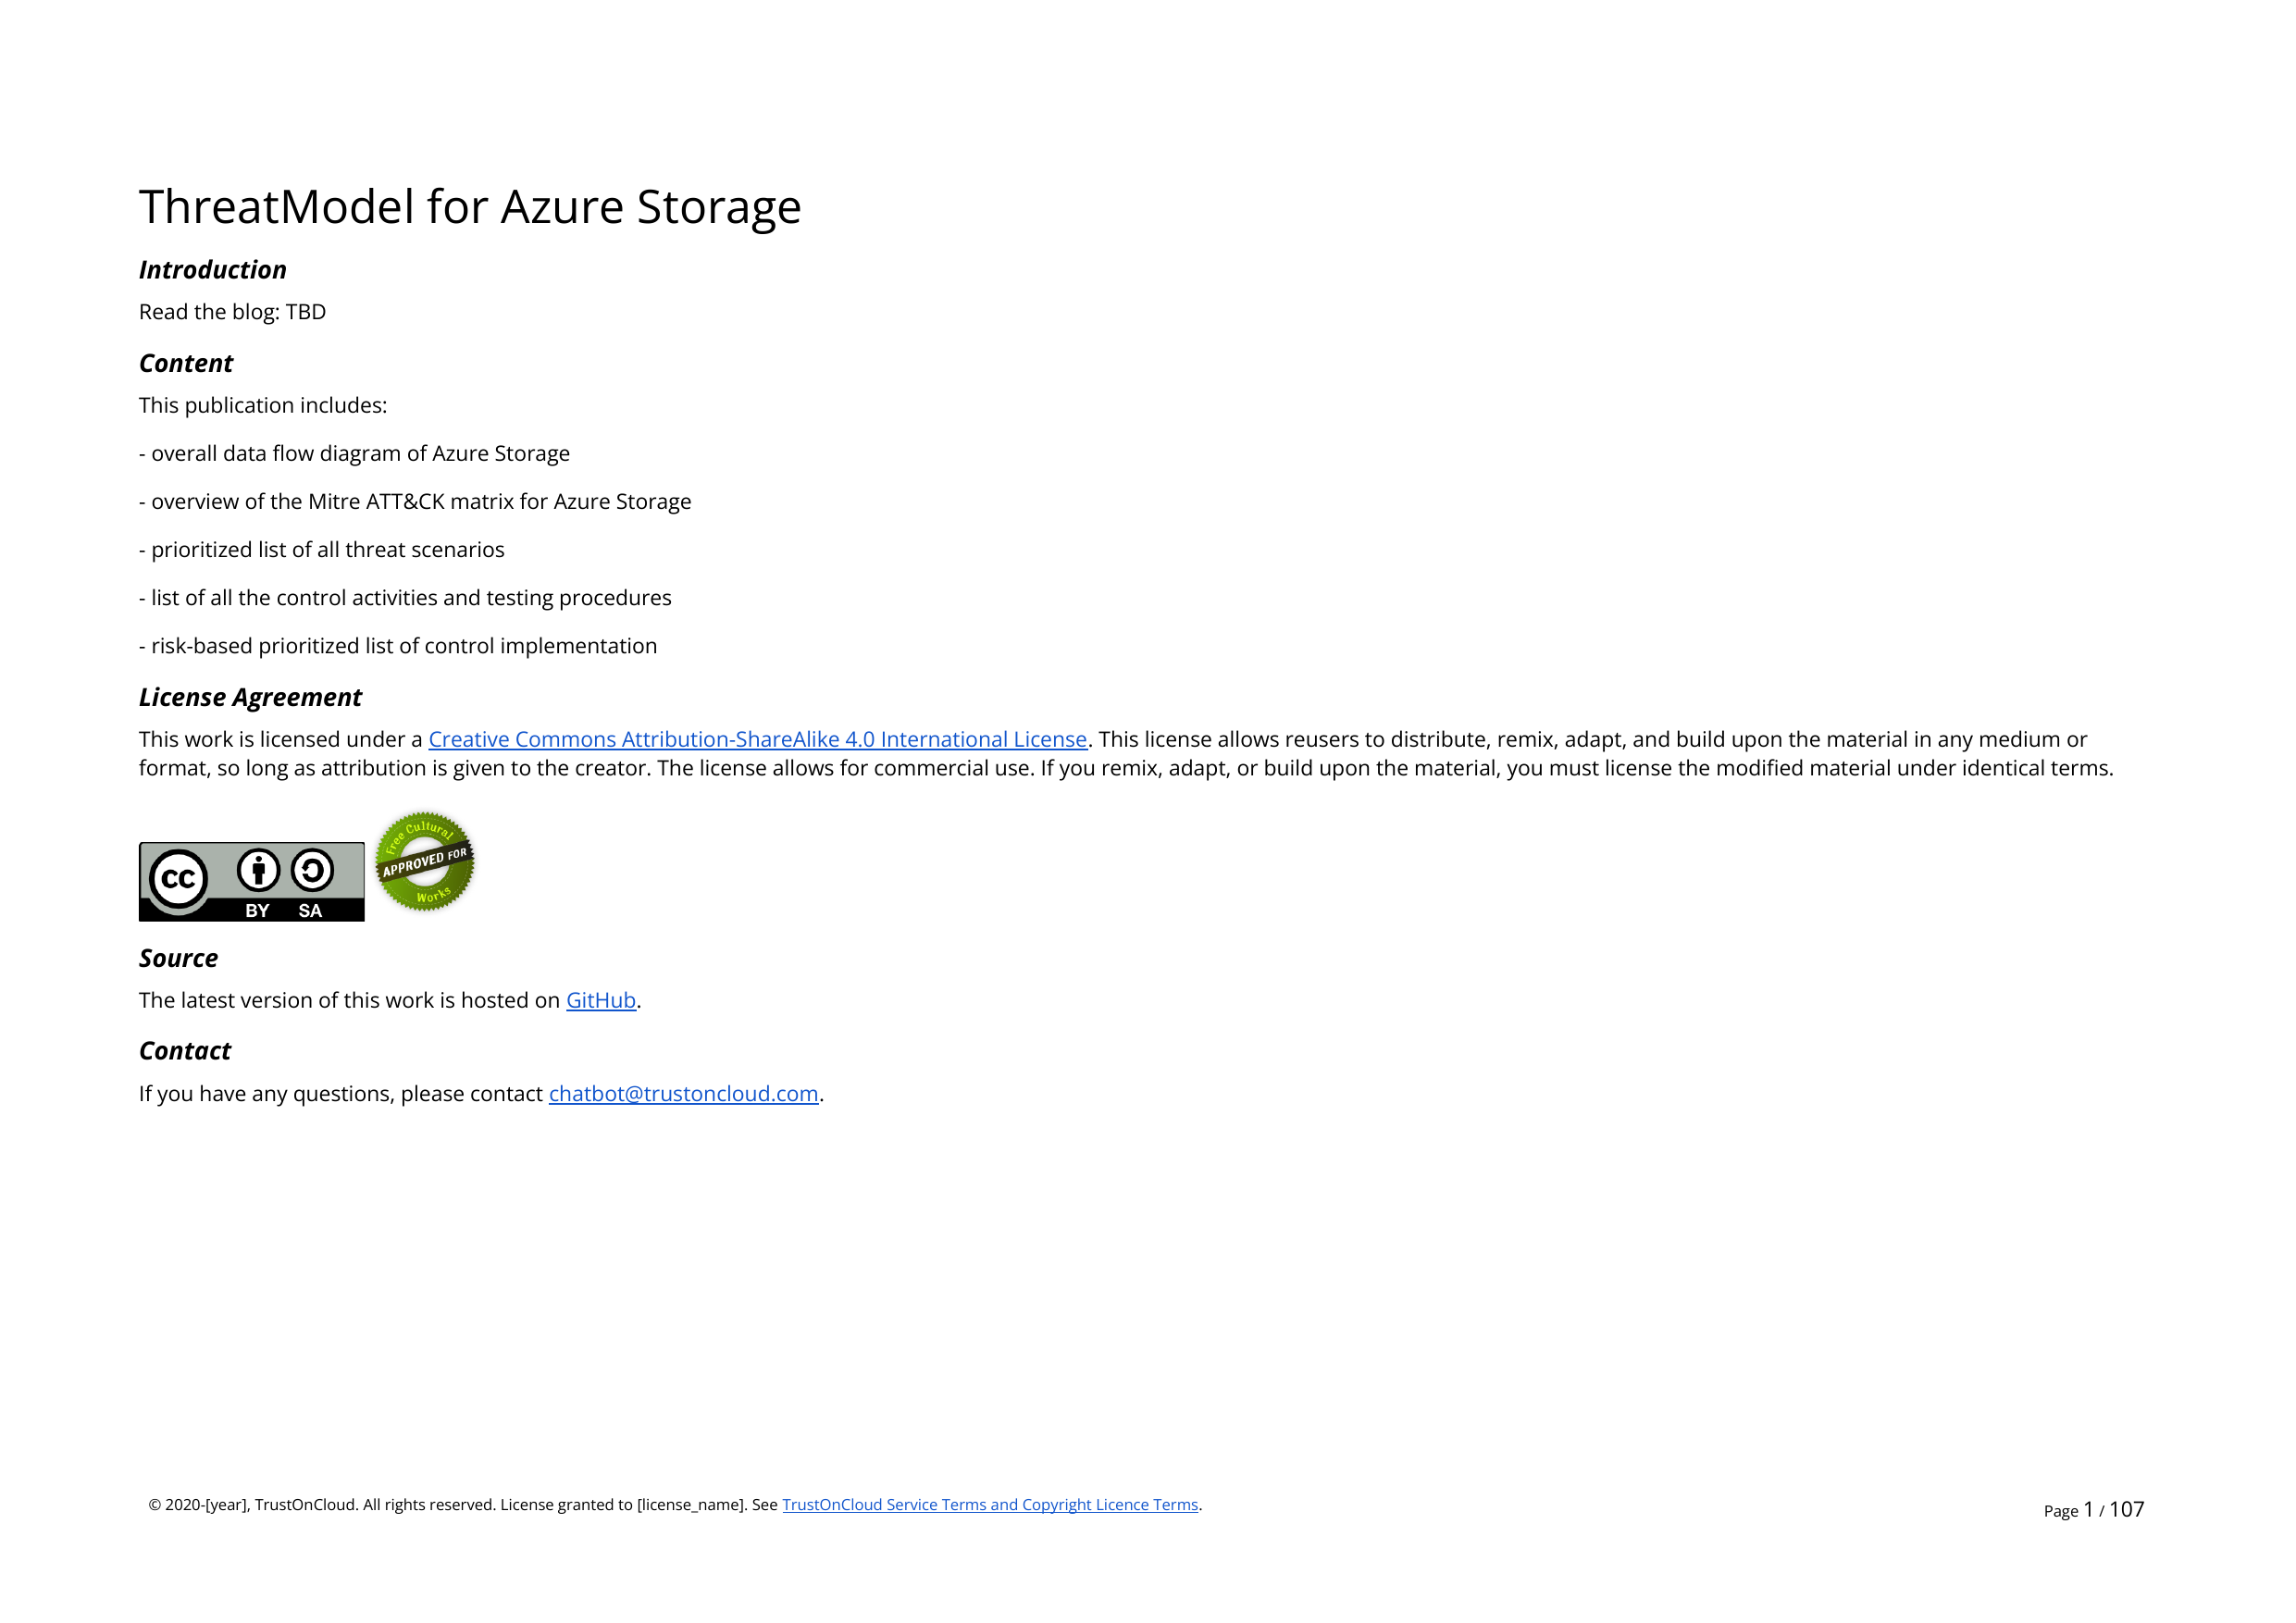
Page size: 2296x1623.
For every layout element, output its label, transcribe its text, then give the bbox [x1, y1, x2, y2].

text - list of all the control activities and testing procedures [139, 583, 2156, 612]
text This publication includes: [139, 390, 2156, 419]
text The latest version of this work is hosted on GitHub. [139, 985, 2156, 1014]
subtitle ThreatModel for Azure Storage [139, 173, 2156, 237]
subtitle Contact [139, 1034, 2130, 1068]
text If you have any questions, please contact chatbot@trustoncloud.com. [139, 1079, 2156, 1108]
picture [139, 801, 485, 922]
subtitle License Agreement [139, 679, 2130, 713]
subtitle Introduction [139, 252, 2130, 286]
text - overview of the Mitre ATT&CK matrix for Azure Storage [139, 487, 2156, 515]
text This work is licensed under a Creative Commons Attribution-ShareAlike 4.0 International License. This license allows reusers to distribute, remix, adapt, and build upon the material in any medium or format, so long as attribution is given to the creator. The license allows for commercial use. If you remix, adapt, or build upon the material, you must license the modified material under identical terms. [139, 725, 2156, 782]
subtitle Source [139, 940, 2130, 974]
text - risk-based prioritized list of control implementation [139, 631, 2156, 660]
subtitle Content [139, 345, 2130, 379]
text Read the blog: TBD [139, 297, 2156, 326]
text - prioritized list of all threat scenarios [139, 535, 2156, 564]
text - overall data flow diagram of Azure Storage [139, 439, 2156, 467]
